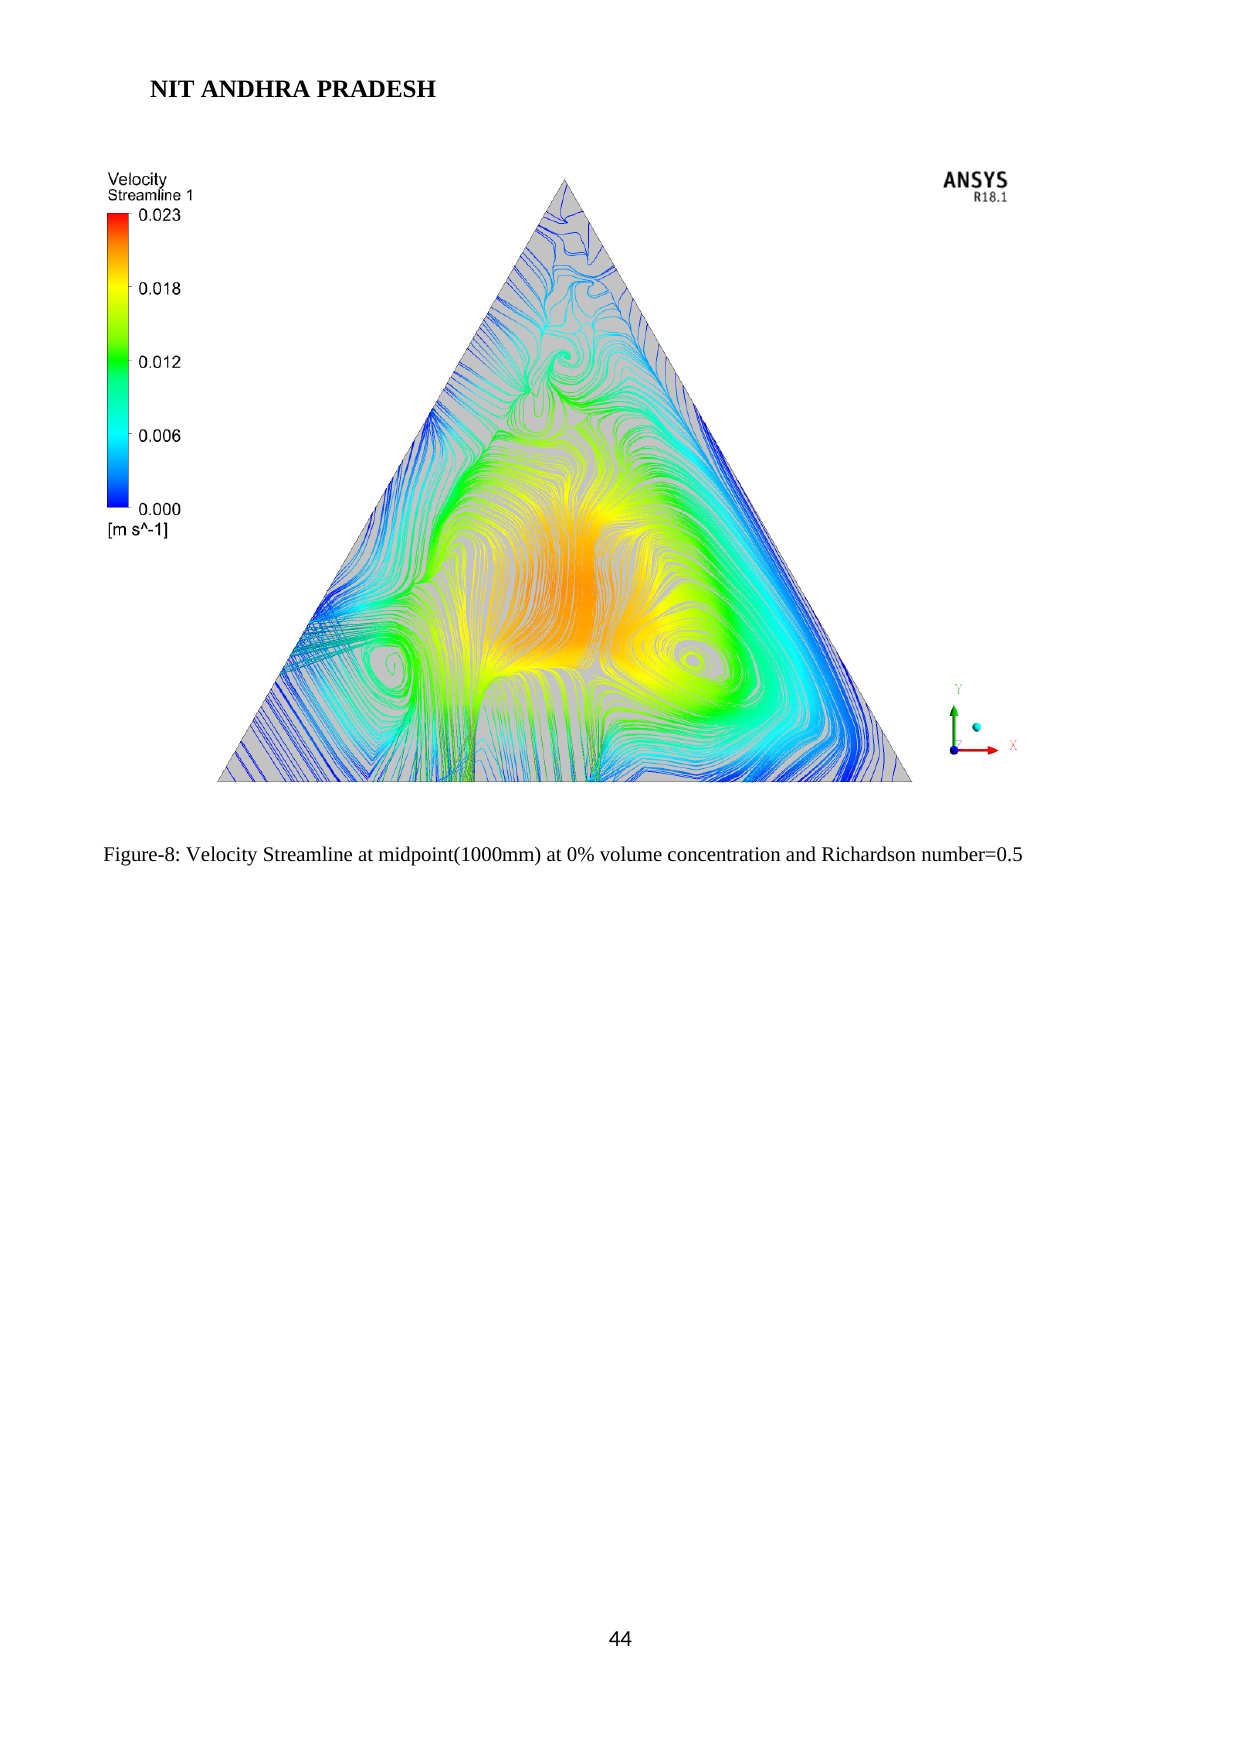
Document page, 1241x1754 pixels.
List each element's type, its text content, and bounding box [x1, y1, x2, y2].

picture [103, 150, 1025, 812]
text Figure-8: Velocity Streamline at midpoint(1000mm) at 0% volume concentration and Richardson number=0.5 [103, 842, 1125, 866]
